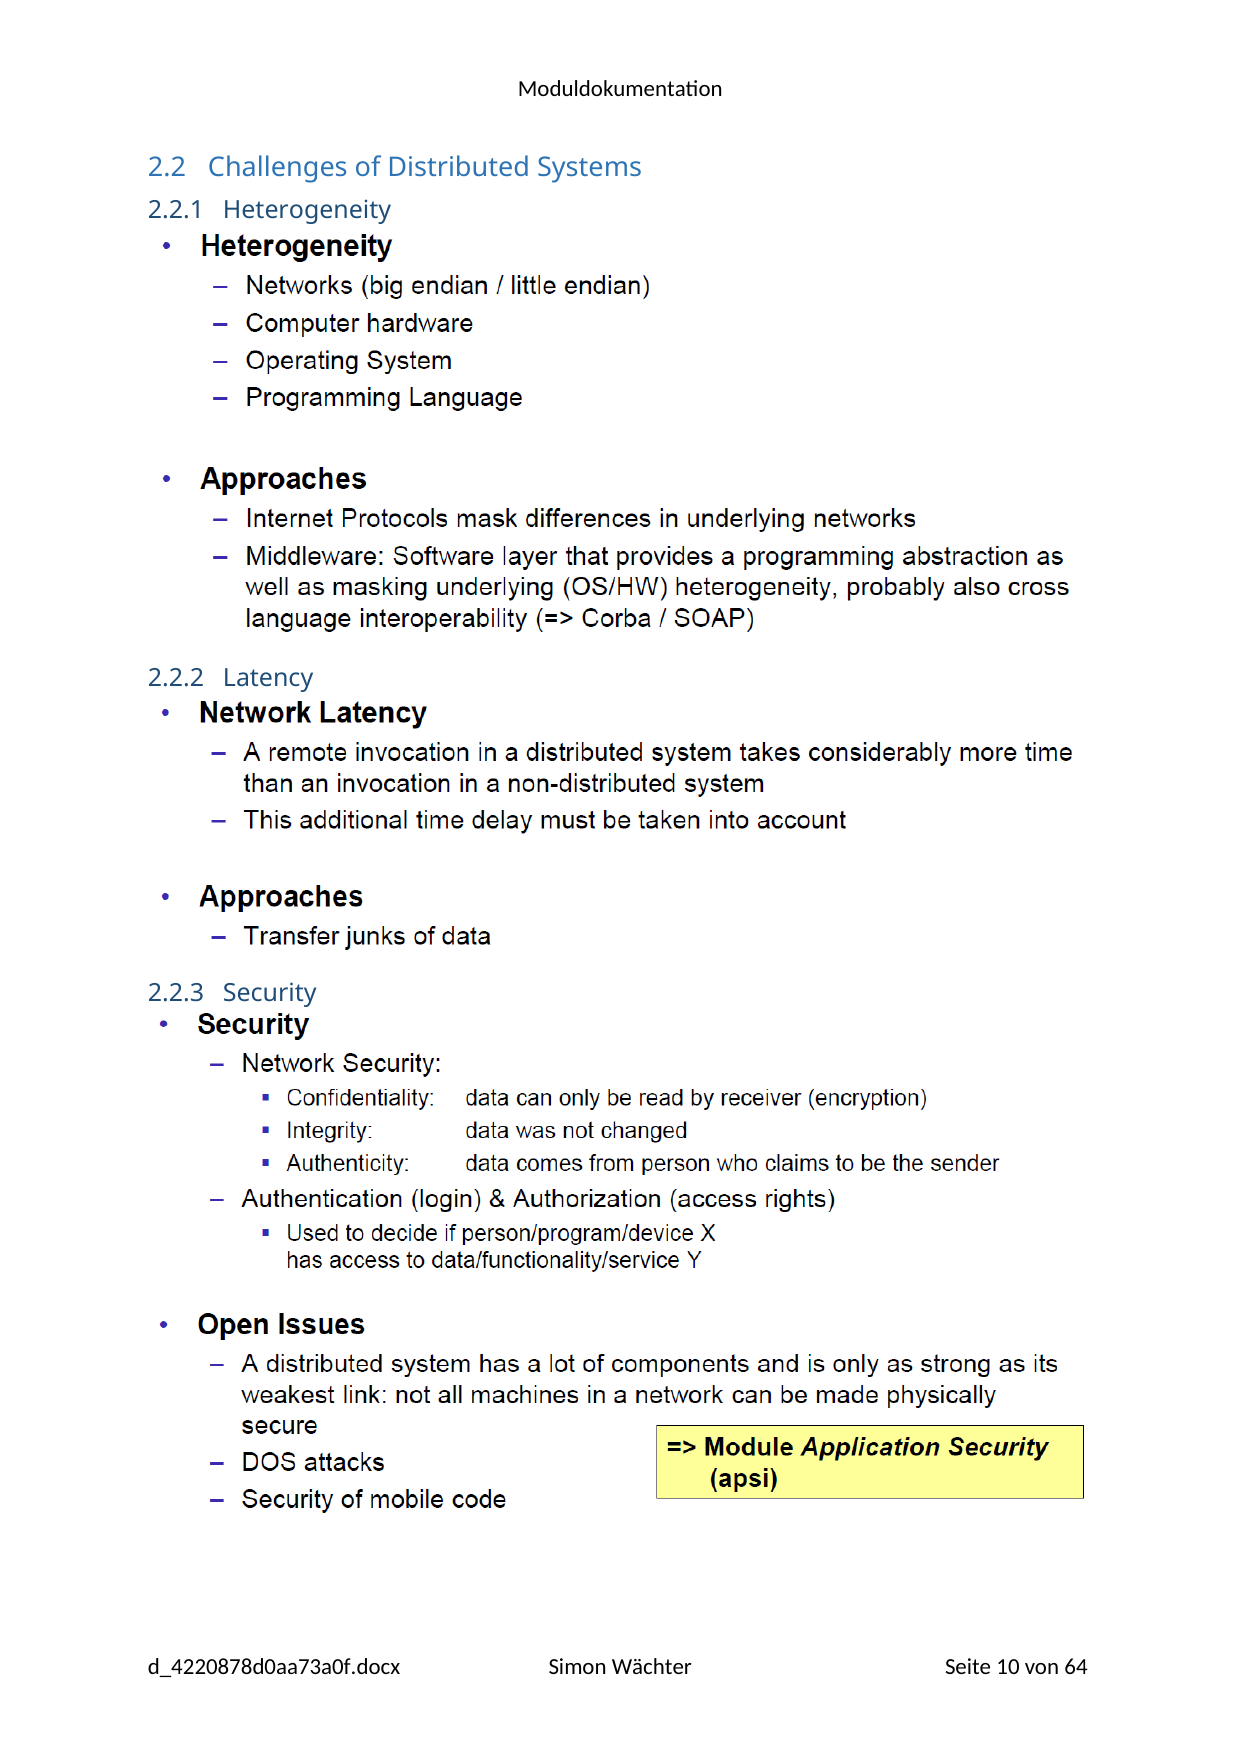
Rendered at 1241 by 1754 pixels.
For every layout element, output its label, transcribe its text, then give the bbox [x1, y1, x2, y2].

picture [147, 696, 1093, 956]
subtitle Security [148, 974, 1093, 1008]
subtitle Challenges of Distributed Systems [148, 148, 1093, 184]
subtitle Latency [148, 659, 1093, 693]
picture [147, 228, 1093, 641]
subtitle Heterogeneity [148, 192, 1093, 226]
picture [147, 1011, 1093, 1514]
